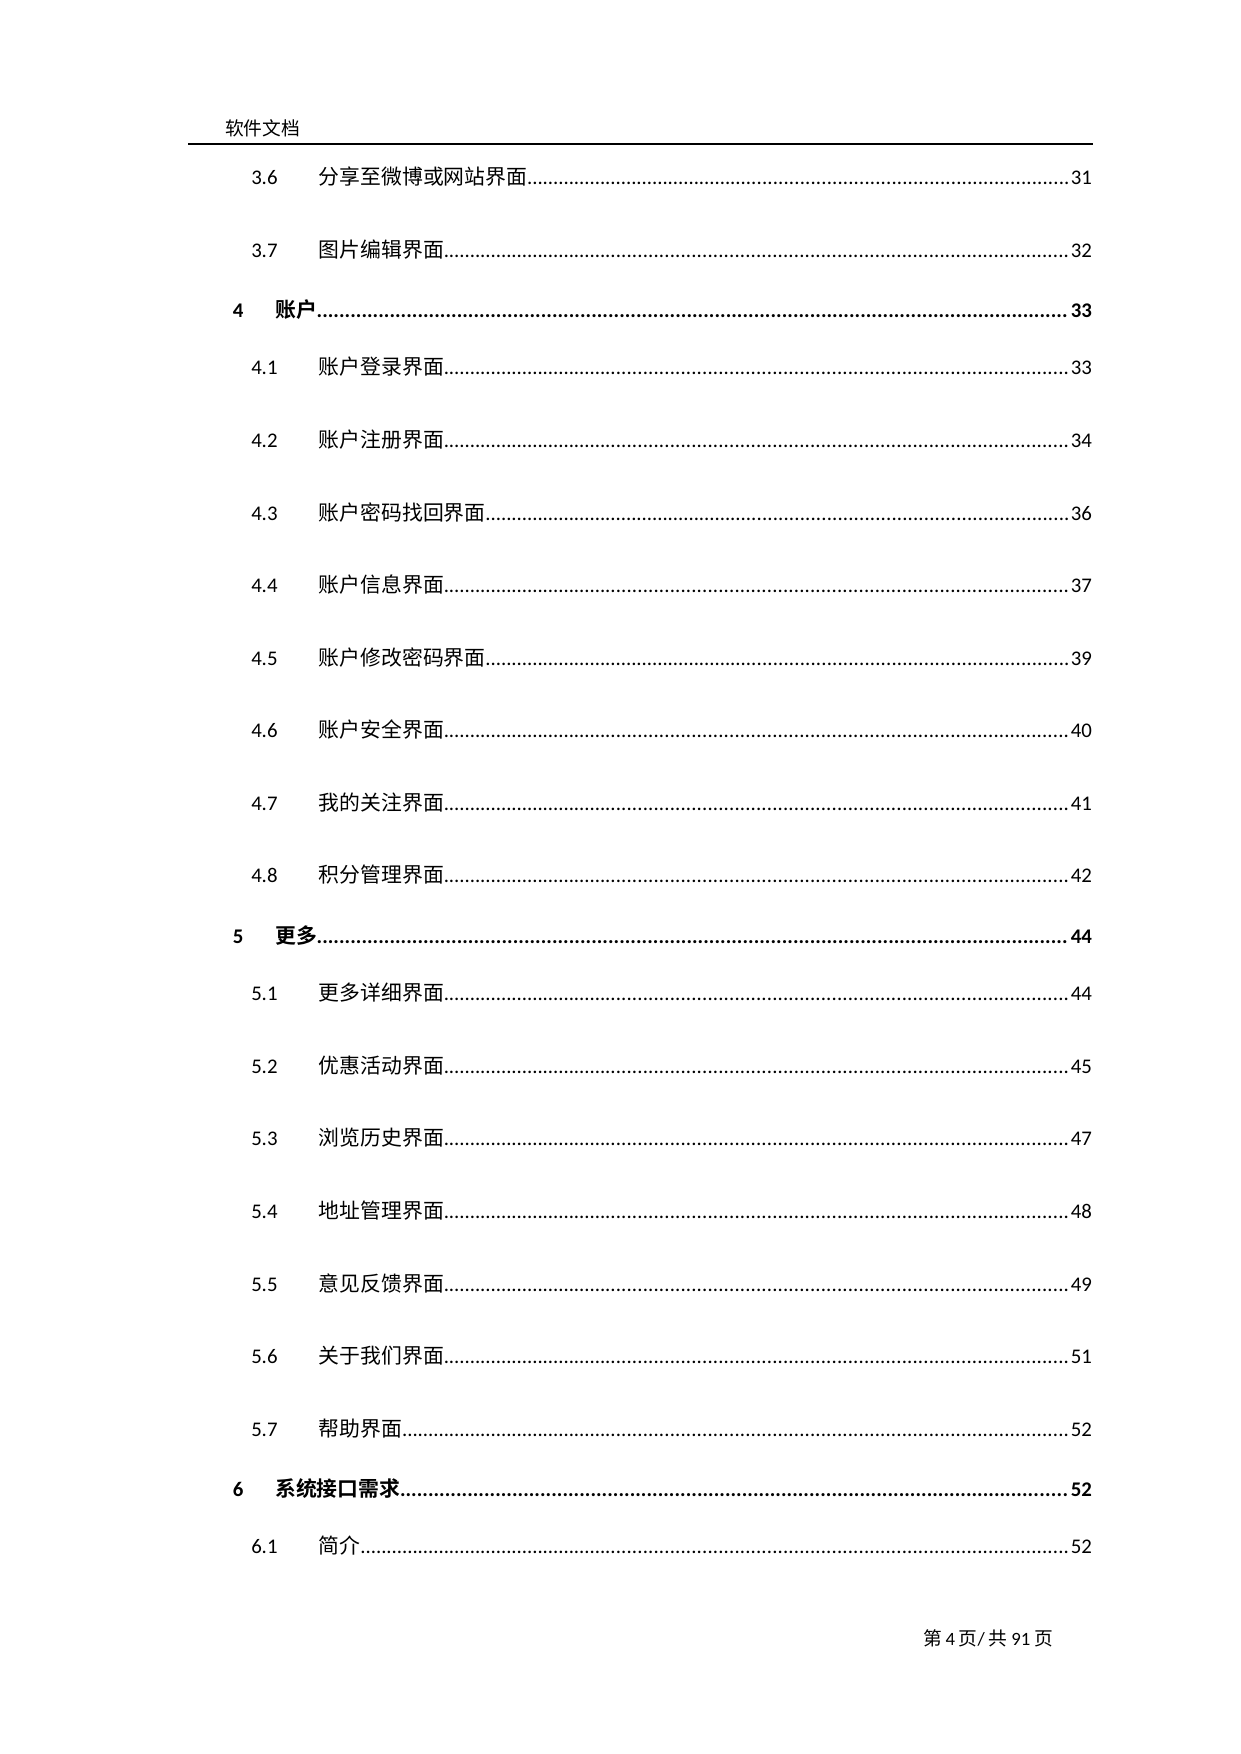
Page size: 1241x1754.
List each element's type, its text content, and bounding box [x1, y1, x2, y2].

text 5.7 帮助界面 52 [209, 1411, 1093, 1443]
text 5.6 关于我们界面 51 [209, 1338, 1093, 1371]
text 5.1 更多详细界面 44 [209, 975, 1093, 1008]
text 4.8 积分管理界面 42 [209, 858, 1093, 890]
text 4.1 账户登录界面 33 [209, 349, 1093, 382]
text 4.6 账户安全界面 40 [209, 712, 1093, 745]
text 5 更多 44 [187, 918, 1093, 950]
text 4.2 账户注册界面 34 [209, 422, 1093, 454]
text 4.7 我的关注界面 41 [209, 785, 1093, 817]
text 4.5 账户修改密码界面 39 [209, 640, 1093, 672]
text 6 系统接口需求 52 [187, 1471, 1093, 1503]
text 3.7 图片编辑界面 32 [209, 232, 1093, 264]
text 5.2 优惠活动界面 45 [209, 1048, 1093, 1080]
text 5.3 浏览历史界面 47 [209, 1120, 1093, 1153]
text 3.6 分享至微博或网站界面 31 [209, 159, 1093, 192]
text 5.4 地址管理界面 48 [209, 1193, 1093, 1226]
text 4.4 账户信息界面 37 [209, 567, 1093, 600]
text 4.3 账户密码找回界面 36 [209, 494, 1093, 527]
text 6.1 简介 52 [209, 1528, 1093, 1561]
text 4 账户 33 [187, 292, 1093, 324]
text 5.5 意见反馈界面 49 [209, 1266, 1093, 1298]
